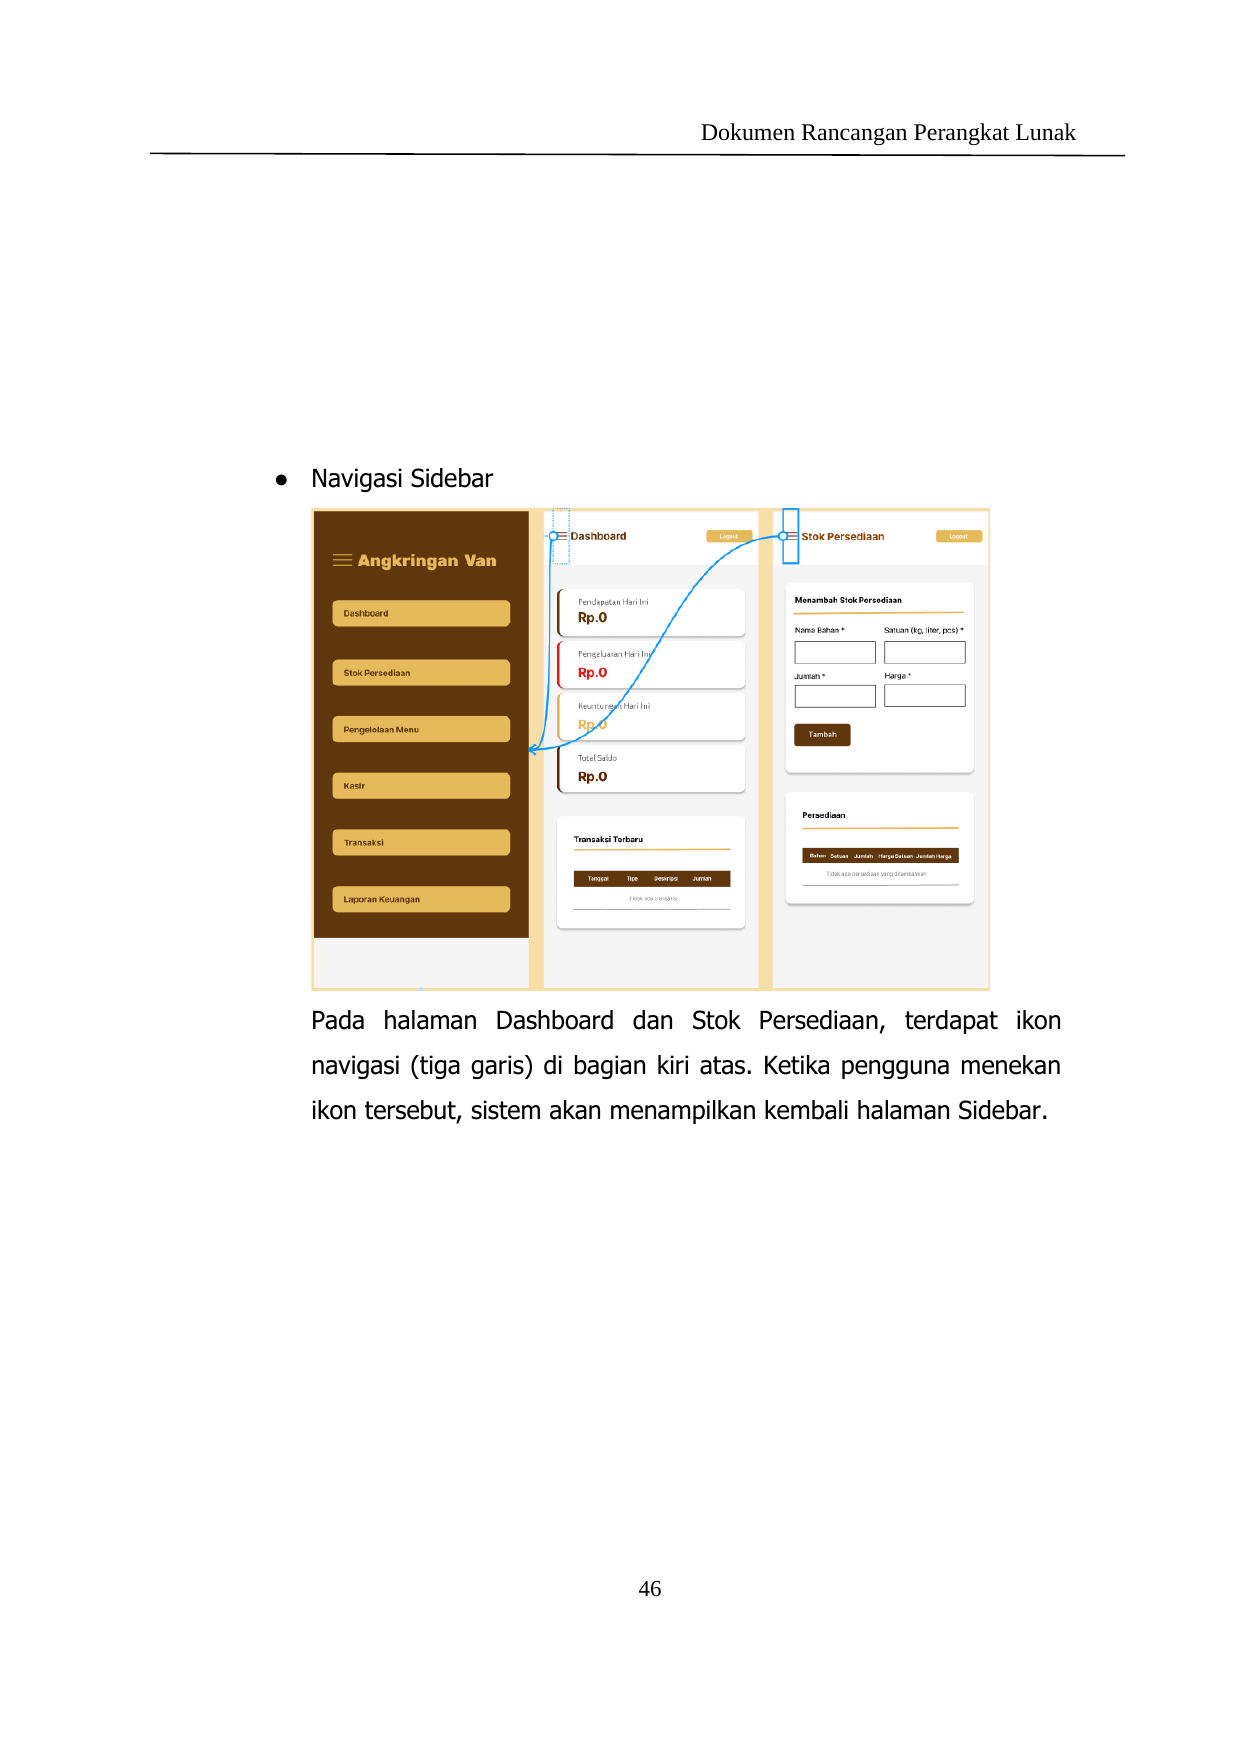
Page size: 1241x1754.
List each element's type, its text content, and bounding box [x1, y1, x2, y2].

text Pada halaman Dashboard dan Stok Persediaan, terdapat ikon navigasi (tiga garis) di bagian kiri atas. Ketika pengguna menekan ikon tersebut, sistem akan menampilkan kembali halaman Sidebar. [311, 1004, 1063, 1125]
list Navigasi Sidebar [274, 463, 1063, 493]
picture [311, 508, 990, 991]
